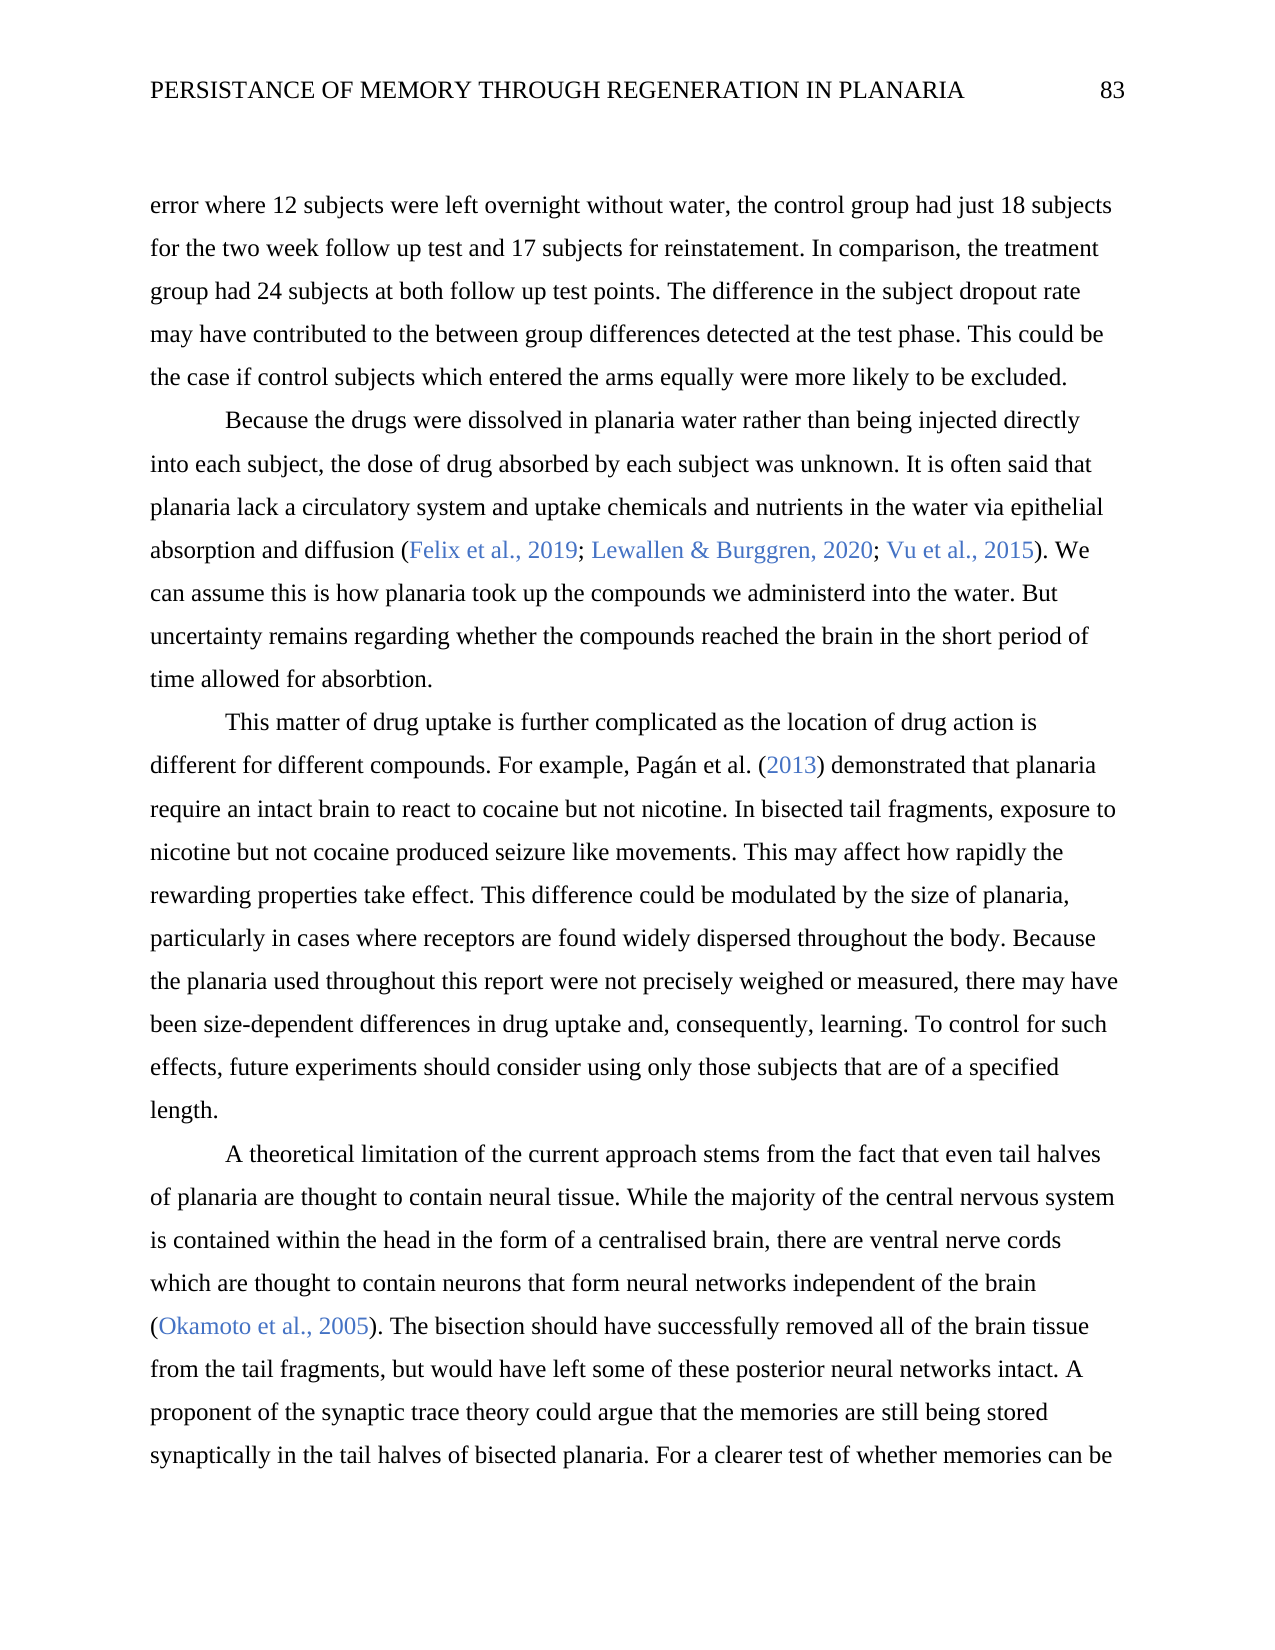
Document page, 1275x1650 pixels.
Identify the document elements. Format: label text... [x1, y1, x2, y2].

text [150, 1139, 1125, 1469]
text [150, 190, 1125, 391]
text This matter of drug uptake is further complicated as the location of drug action is different for different compounds. For example, Pagán et al. (2013) demonstrated that planaria require an intact brain to react to cocaine but not nicotine. In bisected tail fragments, exposure to nicotine but not cocaine produced seizure like movements. This may affect how rapidly the rewarding properties take effect. This difference could be modulated by the size of planaria, particularly in cases where receptors are found widely dispersed throughout the body. Because the planaria used throughout this report were not precisely weighed or measured, there may have been size-dependent differences in drug uptake and, consequently, learning. To control for such effects, future experiments should consider using only those subjects that are of a specified length. [150, 707, 1125, 1124]
text Because the drugs were dissolved in planaria water rather than being injected directly into each subject, the dose of drug absorbed by each subject was unknown. It is often said that planaria lack a circulatory system and uptake chemicals and nutrients in the water via epithelial absorption and diffusion (Felix et al., 2019; Lewallen & Burggren, 2020; Vu et al., 2015). We can assume this is how planaria took up the compounds we administerd into the water. But uncertainty remains regarding whether the compounds reached the brain in the short period of time allowed for absorbtion. [150, 406, 1125, 693]
